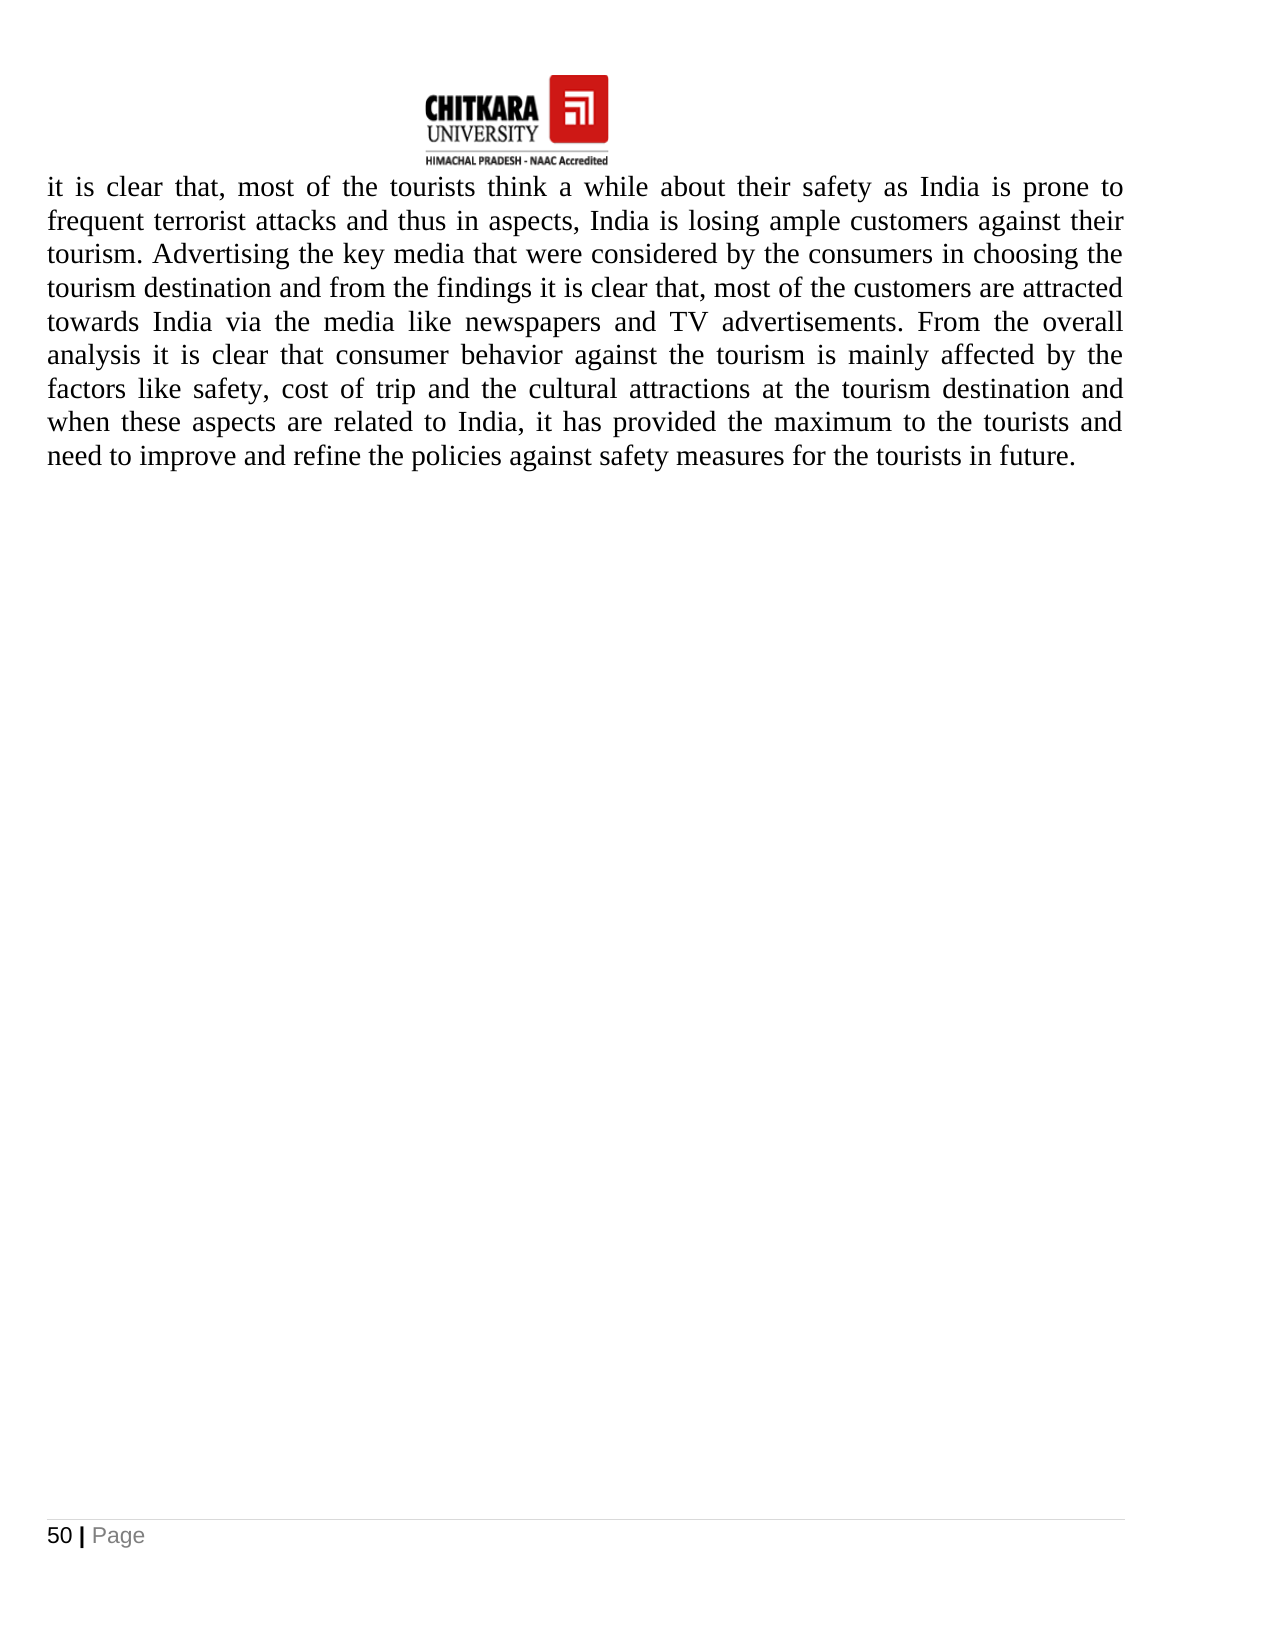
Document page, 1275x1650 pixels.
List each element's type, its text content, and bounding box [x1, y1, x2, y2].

picture [425, 75, 609, 168]
